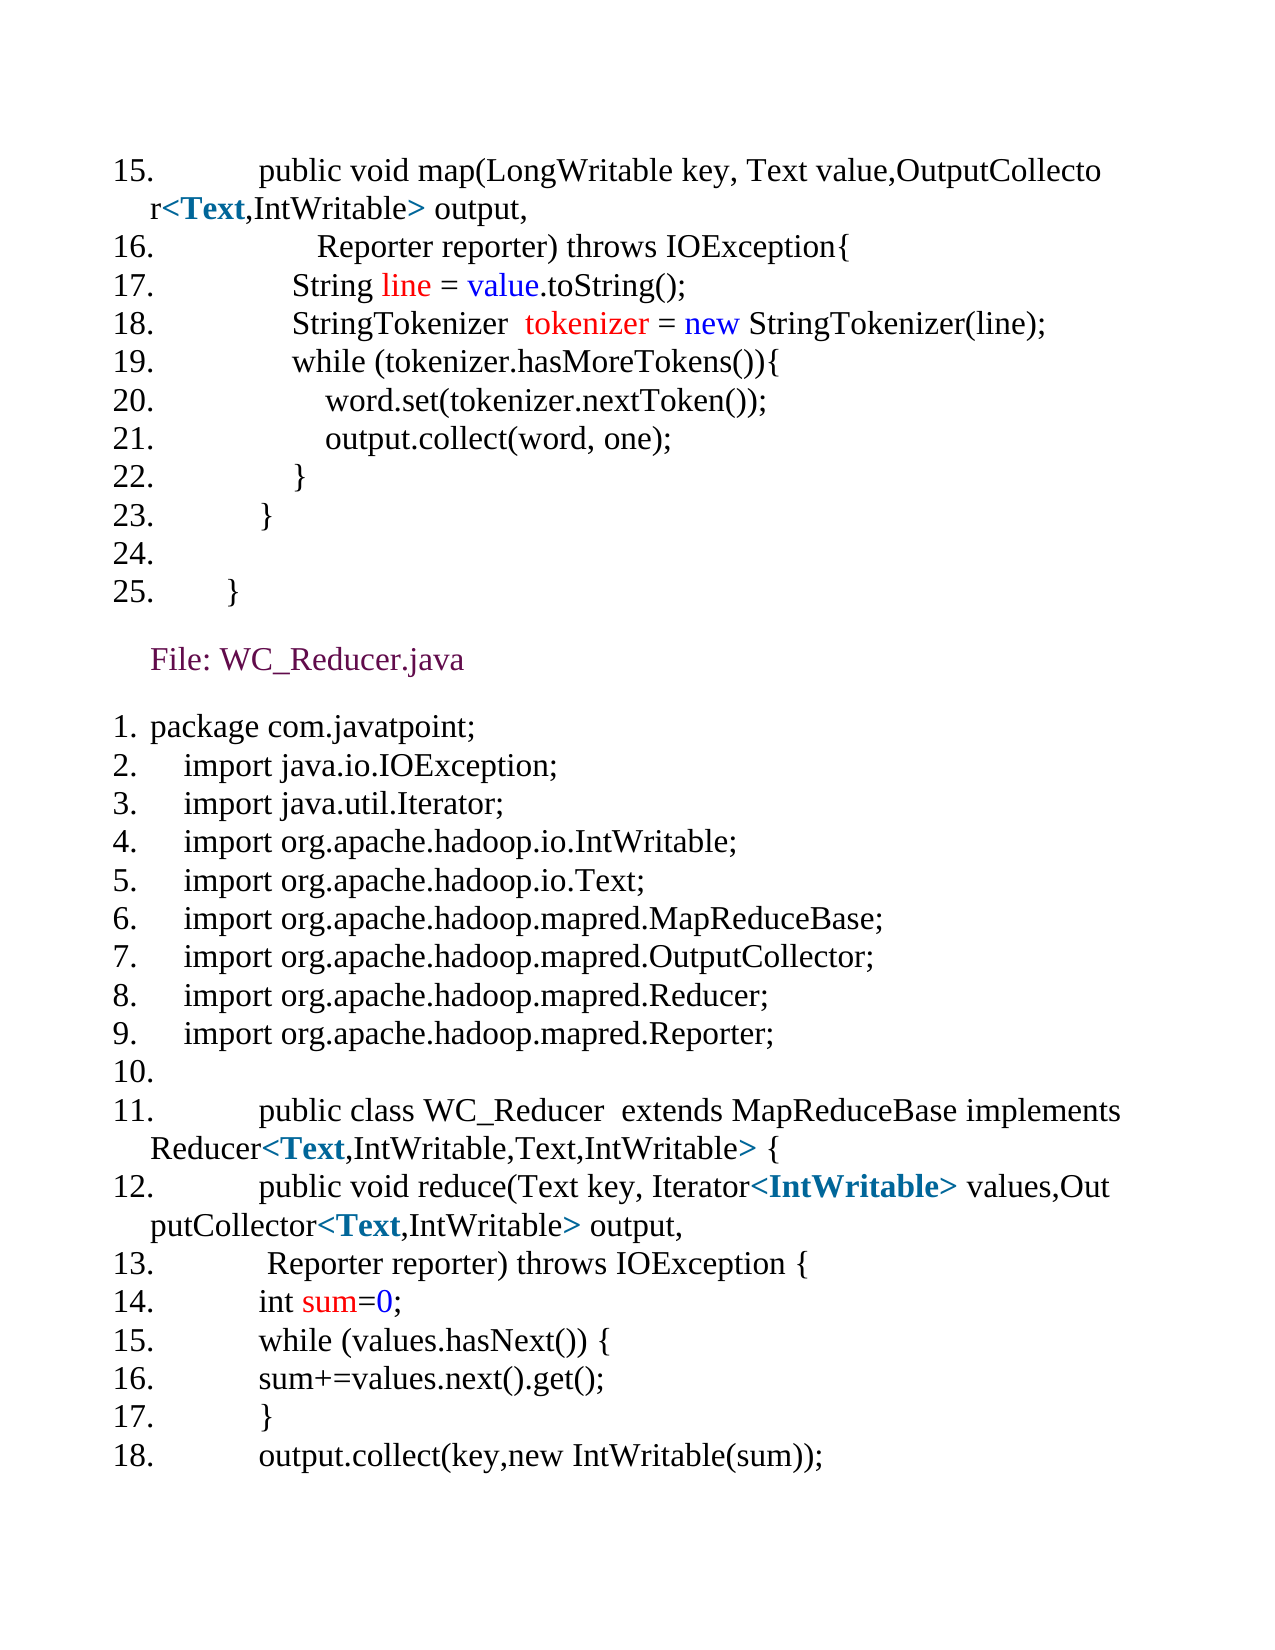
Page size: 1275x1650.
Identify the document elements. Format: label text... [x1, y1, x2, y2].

list import org.apache.hadoop.io.IntWritable; [112, 822, 1125, 860]
list import org.apache.hadoop.mapred.OutputCollector; [112, 937, 1125, 975]
list import java.io.IOException; [112, 745, 1125, 783]
list } [112, 457, 1125, 495]
list output.collect(word, one); [112, 418, 1125, 457]
list public class WC_Reducer extends MapReduceBase implements Reducer<Text,IntWritable,Text,IntWritable> { [112, 1090, 1125, 1167]
list import org.apache.hadoop.io.Text; [112, 860, 1125, 898]
list package com.javatpoint; [112, 707, 1125, 745]
text File: WC_Reducer.java [150, 639, 1125, 677]
list StringTokenizer tokenizer = new StringTokenizer(line); [112, 303, 1125, 342]
list word.set(tokenizer.nextToken()); [112, 380, 1125, 418]
list } [112, 495, 1125, 533]
list String line = value.toString(); [112, 265, 1125, 303]
list Reporter reporter) throws IOException { [112, 1243, 1125, 1282]
list while (tokenizer.hasMoreTokens()){ [112, 342, 1125, 380]
list import org.apache.hadoop.mapred.Reporter; [112, 1013, 1125, 1052]
list output.collect(key,new IntWritable(sum)); [112, 1435, 1125, 1473]
list while (values.hasNext()) { [112, 1320, 1125, 1358]
list } [112, 572, 1125, 610]
list public void reduce(Text key, Iterator<IntWritable> values,OutputCollector<Text,IntWritable> output, [112, 1167, 1125, 1243]
list import org.apache.hadoop.mapred.Reducer; [112, 975, 1125, 1013]
list sum+=values.next().get(); [112, 1358, 1125, 1397]
list public void map(LongWritable key, Text value,OutputCollector<Text,IntWritable> output, [112, 150, 1125, 227]
list } [112, 1397, 1125, 1435]
list import java.util.Iterator; [112, 783, 1125, 822]
list int sum=0; [112, 1282, 1125, 1320]
list Reporter reporter) throws IOException{ [112, 227, 1125, 265]
list import org.apache.hadoop.mapred.MapReduceBase; [112, 898, 1125, 937]
